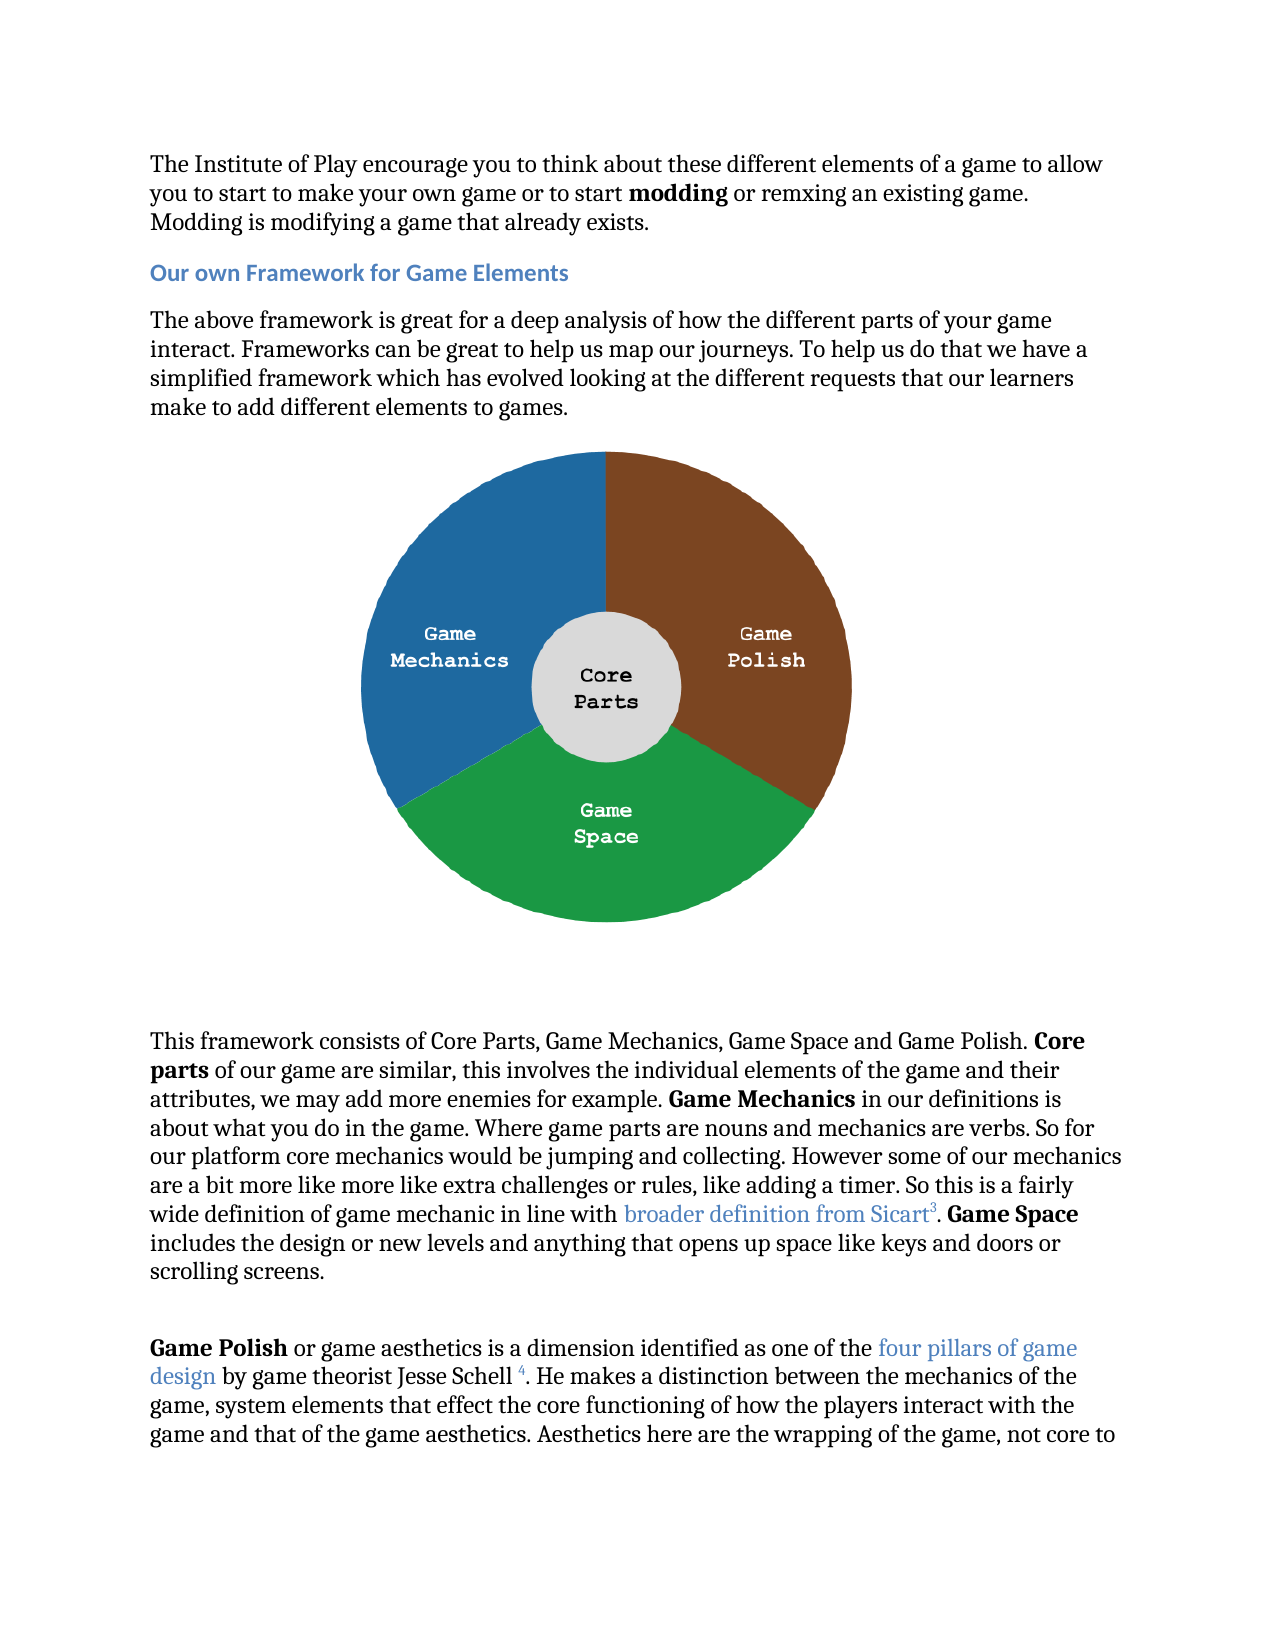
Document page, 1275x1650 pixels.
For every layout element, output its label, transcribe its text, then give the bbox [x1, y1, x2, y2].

text The Institute of Play encourage you to think about these different elements of a game to allow you to start to make your own game or to start modding or remxing an existing game. Modding is modifying a game that already exists. [150, 150, 1125, 236]
picture [168, 440, 1044, 933]
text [150, 1333, 1125, 1448]
text This framework consists of Core Parts, Game Mechanics, Game Space and Game Polish. Core parts of our game are similar, this involves the individual elements of the game and their attributes, we may add more enemies for example. Game Mechanics in our definitions is about what you do in the game. Where game parts are nouns and mechanics are verbs. So for our platform core mechanics would be jumping and collecting. However some of our mechanics are a bit more like more like extra challenges or rules, like adding a timer. So this is a fairly wide definition of game mechanic in line with broader definition from Sicart3. Game Space includes the design or new levels and anything that opens up space like keys and doors or scrolling screens. [150, 1027, 1125, 1315]
subtitle Our own Framework for Game Elements [150, 257, 1125, 288]
text The above framework is great for a deep analysis of how the different parts of your game interact. Frameworks can be great to help us map our journeys. To help us do that we have a simplified framework which has evolved looking at the different requests that our learners make to add different elements to games. [150, 306, 1125, 421]
